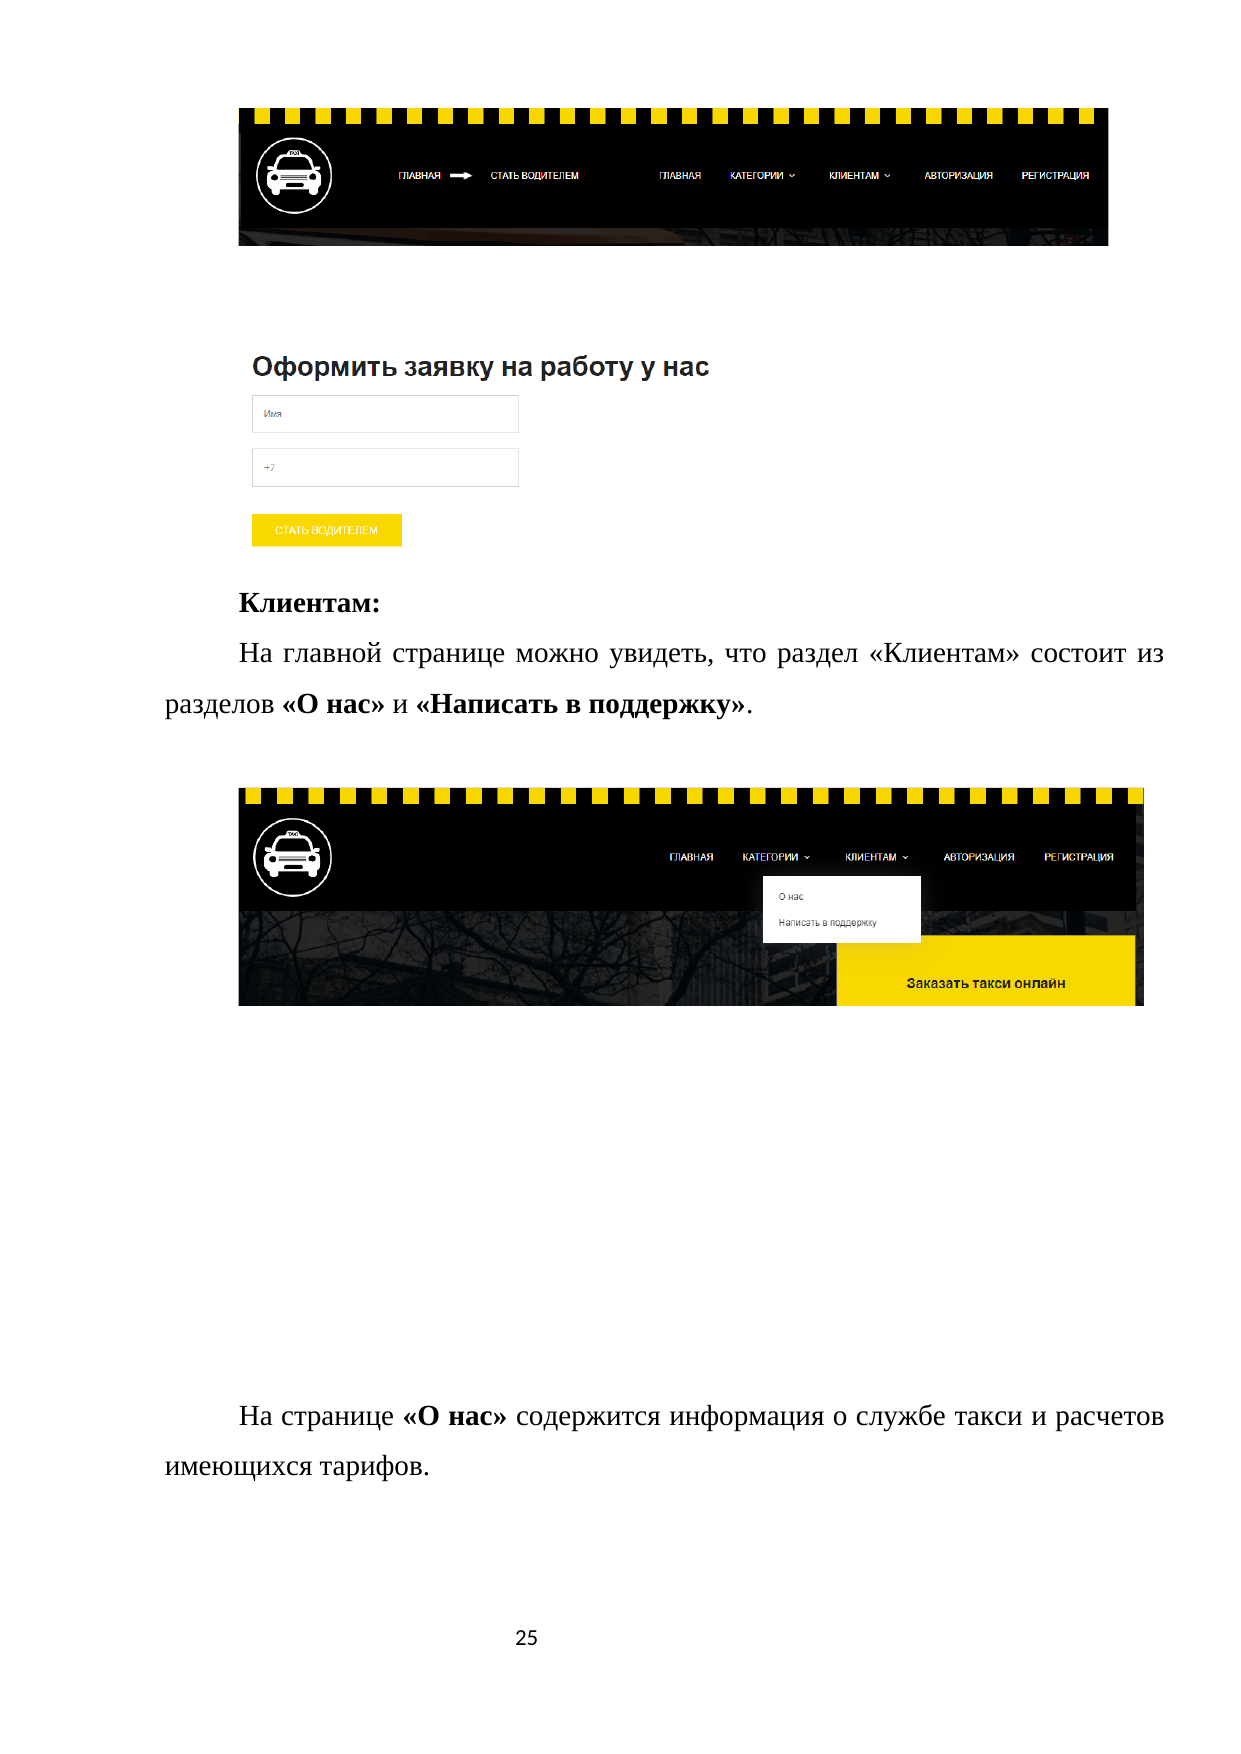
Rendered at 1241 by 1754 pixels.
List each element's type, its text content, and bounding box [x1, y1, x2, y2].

text На странице «О нас» содержится информация о службе такси и расчетов имеющихся тарифов. [164, 1398, 1165, 1482]
text Клиентам: [164, 585, 1165, 619]
picture [238, 786, 1144, 1006]
text На главной странице можно увидеть, что раздел «Клиентам» состоит из разделов «О нас» и «Написать в поддержку». [164, 635, 1165, 719]
picture [238, 108, 1109, 572]
